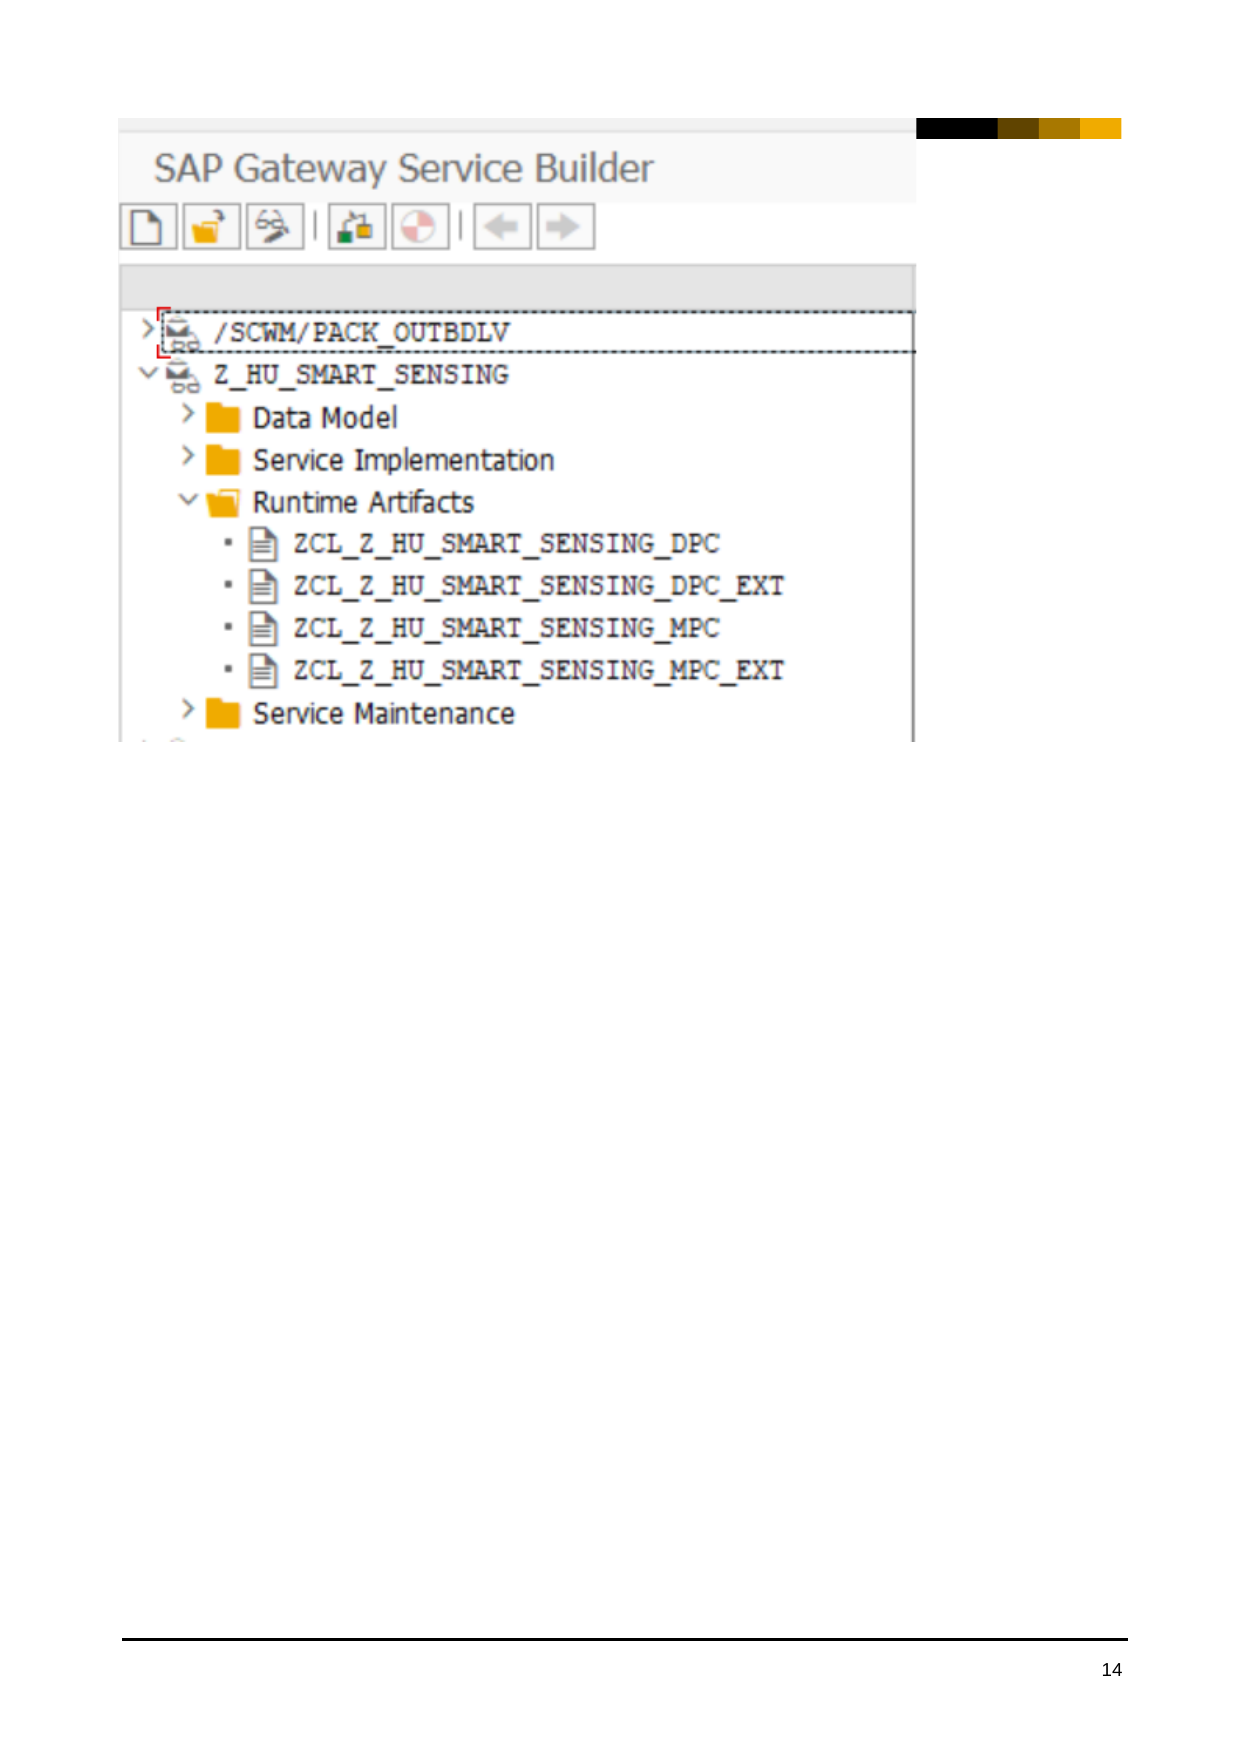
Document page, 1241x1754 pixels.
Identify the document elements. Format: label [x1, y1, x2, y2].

picture [118, 118, 917, 742]
